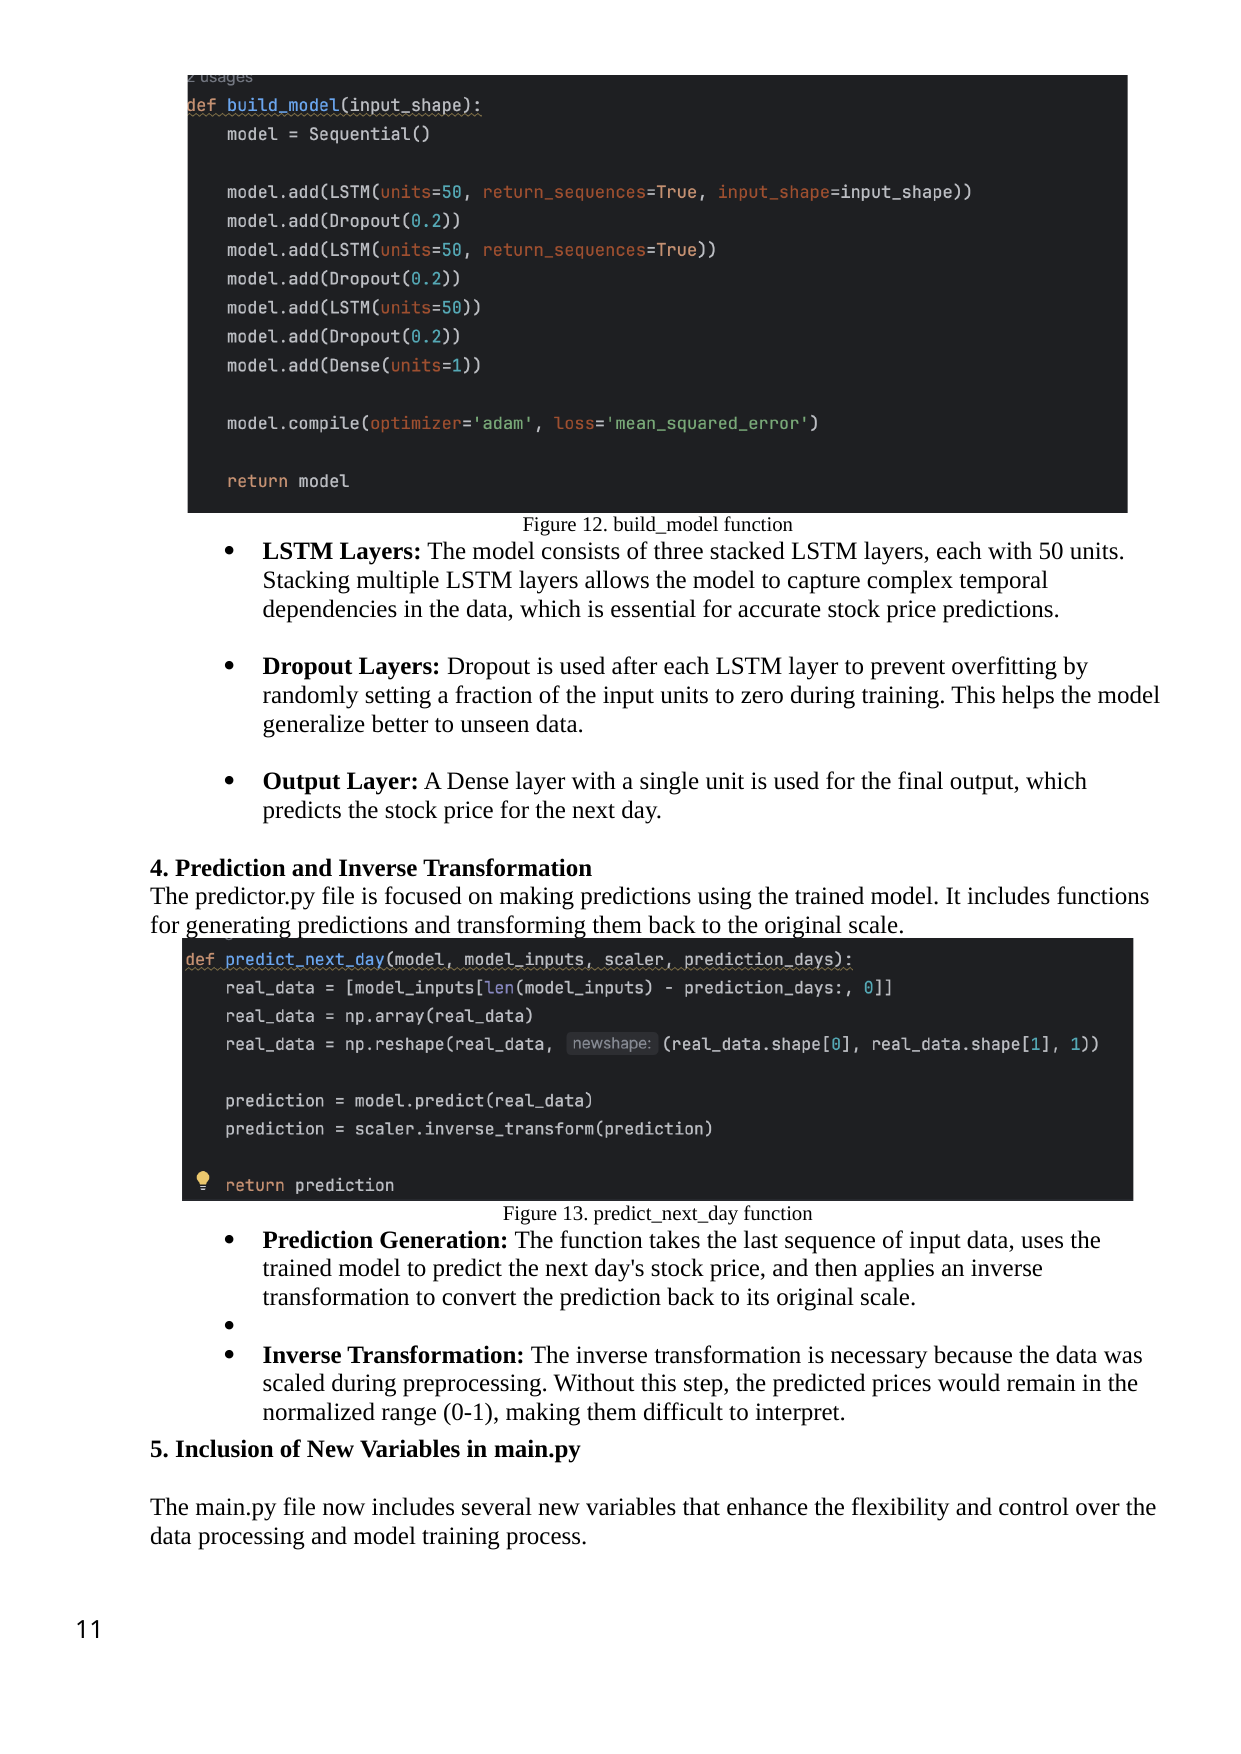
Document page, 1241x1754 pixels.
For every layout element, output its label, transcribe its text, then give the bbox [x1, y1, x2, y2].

list Output Layer: A Dense layer with a single unit is used for the final output, which predicts the stock price for the next day. [225, 766, 1165, 824]
picture [187, 75, 1128, 513]
list Prediction Generation: The function takes the last sequence of input data, uses the trained model to predict the next day's stock price, and then applies an inverse transformation to convert the prediction back to its original scale. [225, 1225, 1165, 1311]
list LSTM Layers: The model consists of three stacked LSTM layers, each with 50 units. Stacking multiple LSTM layers allows the model to capture complex temporal dependencies in the data, which is essential for accurate stock price predictions. [225, 536, 1165, 623]
text 4. Prediction and Inverse Transformation [150, 853, 1165, 881]
text Figure 13. predict_next_day function [150, 1201, 1165, 1225]
text The main.py file now includes several new variables that enhance the flexibility and control over the data processing and model training process. [150, 1492, 1165, 1550]
picture [182, 938, 1134, 1201]
list Inverse Transformation: The inverse transformation is necessary because the data was scaled during preprocessing. Without this step, the predicted prices would remain in the normalized range (0-1), making them difficult to interpret. [225, 1340, 1165, 1426]
list Dropout Layers: Dropout is used after each LSTM layer to prevent overfitting by randomly setting a fraction of the input units to zero during training. This helps the model generalize better to unseen data. [225, 651, 1165, 738]
text The predictor.py file is focused on making predictions using the trained model. It includes functions for generating predictions and transforming them back to the original scale. [150, 881, 1165, 939]
subtitle 5. Inclusion of New Variables in main.py [75, 1434, 1165, 1463]
text Figure 12. build_model function [150, 512, 1165, 536]
